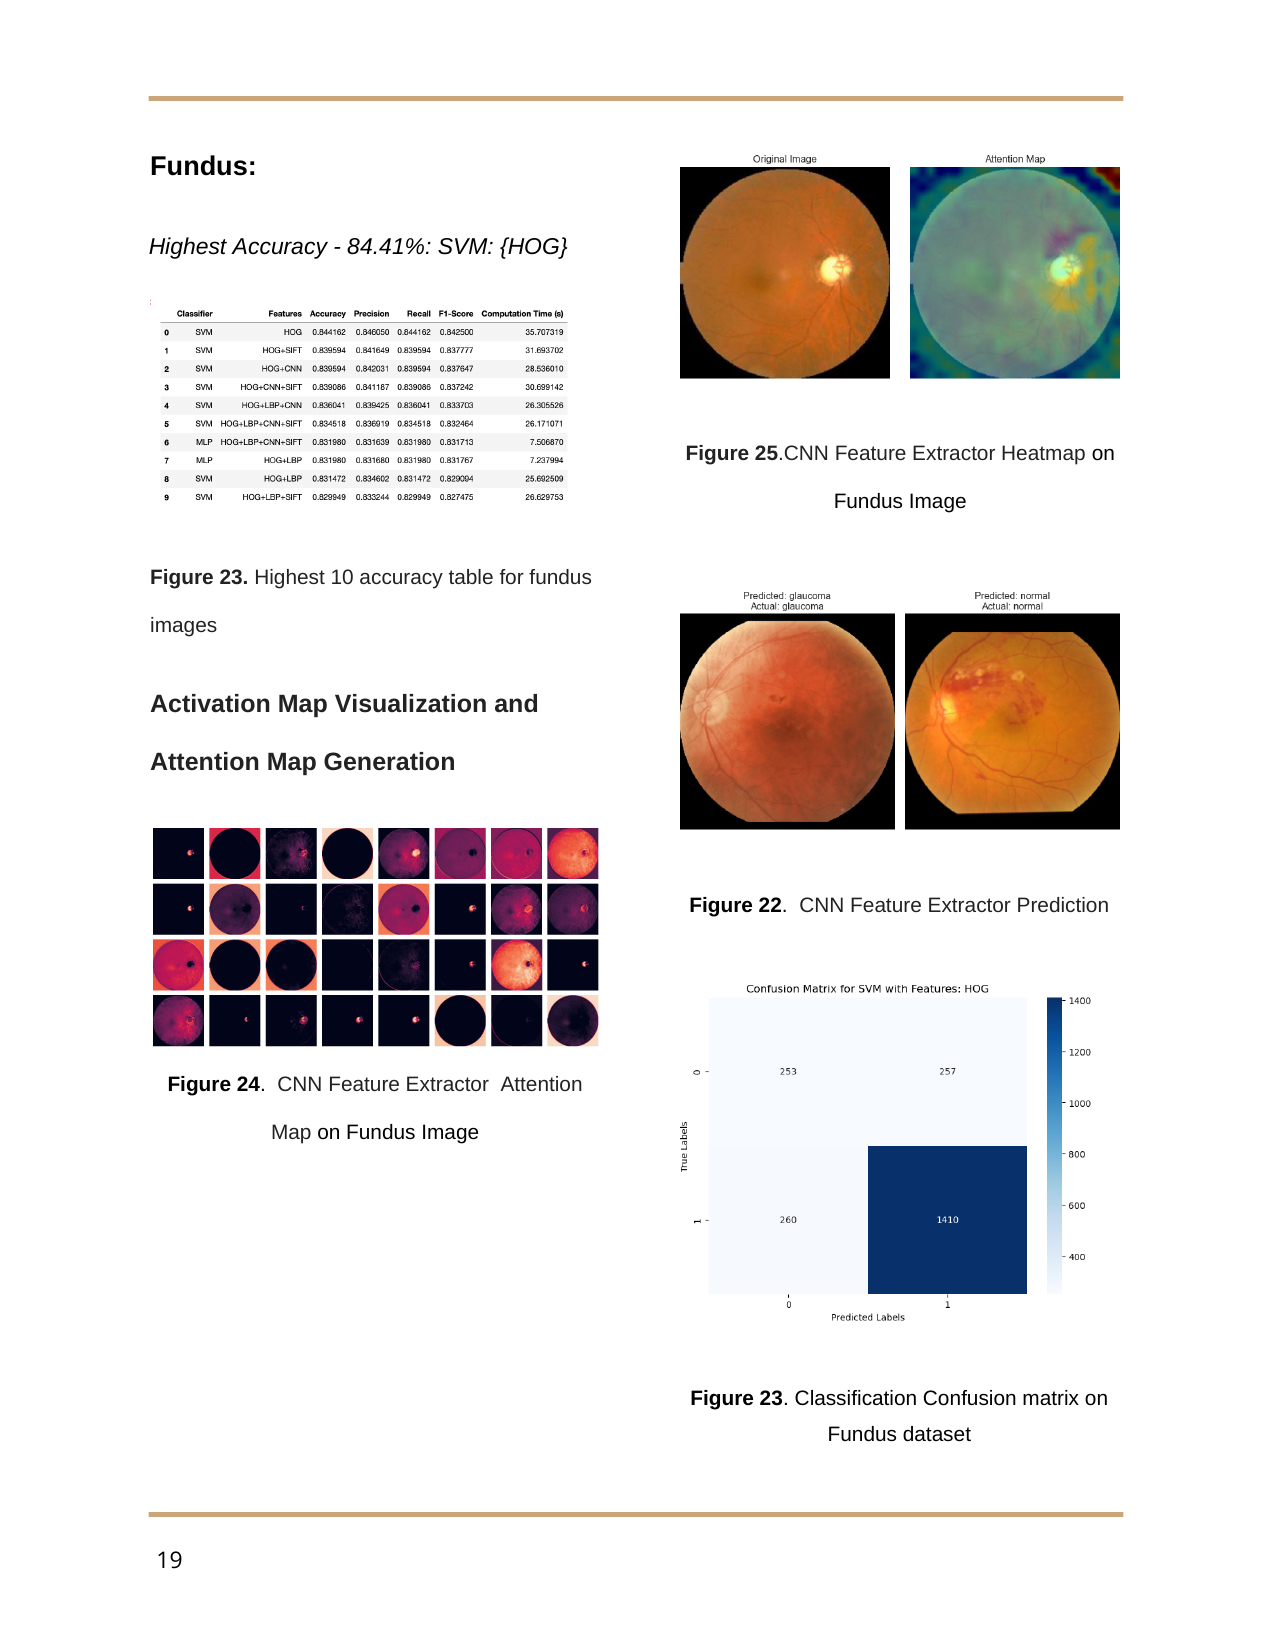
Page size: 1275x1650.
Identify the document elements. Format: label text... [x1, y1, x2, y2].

text Figure 24. CNN Feature Extractor Attention Map on Fundus Image [150, 1049, 600, 1144]
text Figure 23. Classification Confusion matrix on Fundus dataset [673, 1386, 1125, 1446]
picture [675, 978, 1097, 1328]
subtitle Activation Map Visualization and Attention Map Generation [150, 689, 600, 776]
text Figure 25.CNN Feature Extractor Heatmap on Fundus Image [675, 441, 1125, 513]
subtitle Fundus: [150, 150, 414, 181]
text Figure 22. CNN Feature Extractor Prediction [673, 892, 1125, 916]
text Highest Accuracy - 84.41%: SVM: {HOG} [148, 233, 600, 260]
picture [675, 150, 1125, 384]
picture [148, 1512, 1124, 1517]
picture [148, 96, 1124, 101]
text Figure 23. Highest 10 accuracy table for fundus images [150, 564, 600, 636]
picture [150, 825, 600, 1049]
picture [675, 586, 1125, 835]
picture [150, 293, 600, 513]
